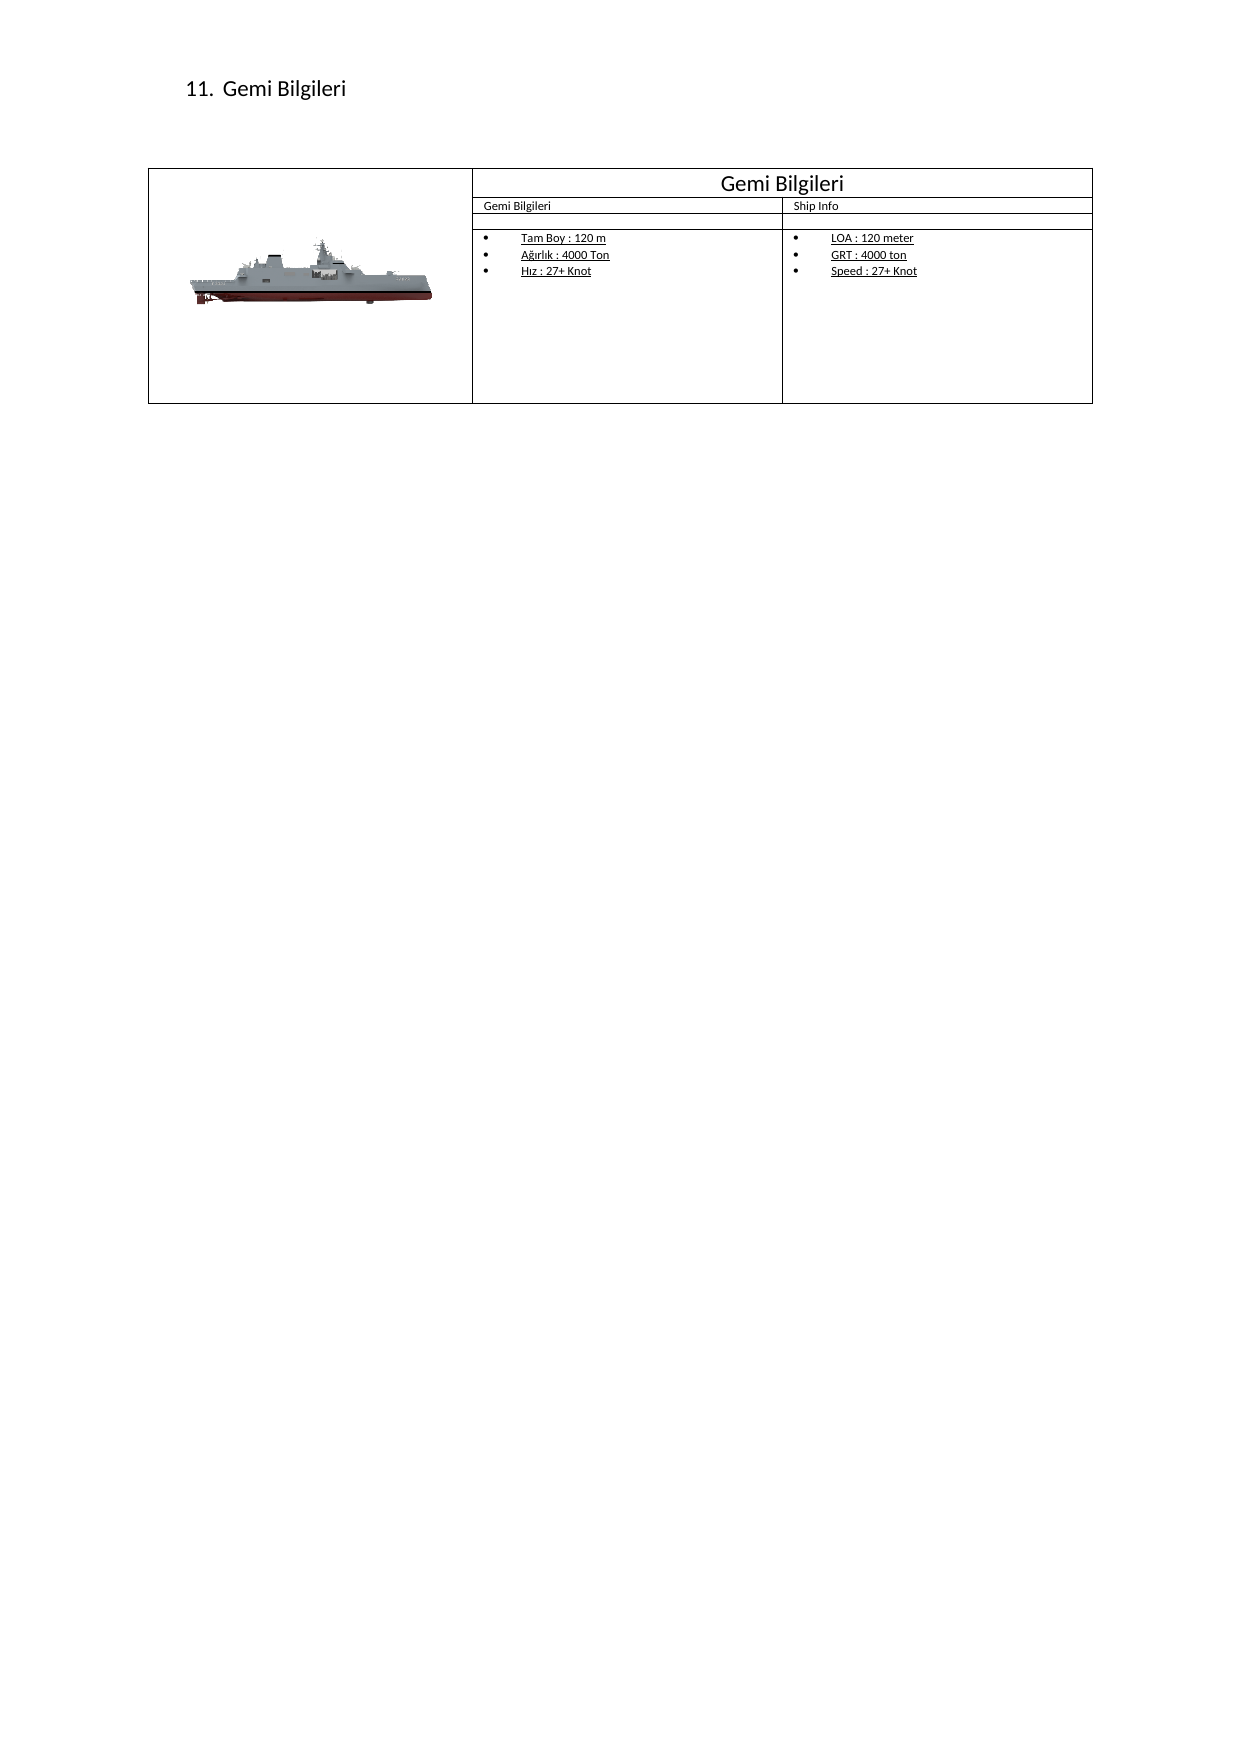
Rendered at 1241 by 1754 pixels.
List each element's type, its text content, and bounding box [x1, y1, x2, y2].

list Gemi Bilgileri [185, 74, 1093, 102]
table_cell Tam Boy : 120 m Ağırlık : 4000 Ton Hız : 27+ Knot [473, 230, 782, 403]
table_header [149, 169, 472, 403]
table_cell Ship Info [783, 198, 1092, 213]
table_cell Gemi Bilgileri [473, 198, 782, 213]
table_cell LOA : 120 meter GRT : 4000 ton Speed : 27+ Knot [783, 230, 1092, 403]
table_header Gemi Bilgileri [473, 169, 1092, 197]
table_cell [783, 214, 1092, 229]
picture [186, 214, 435, 327]
table_cell [473, 214, 782, 229]
